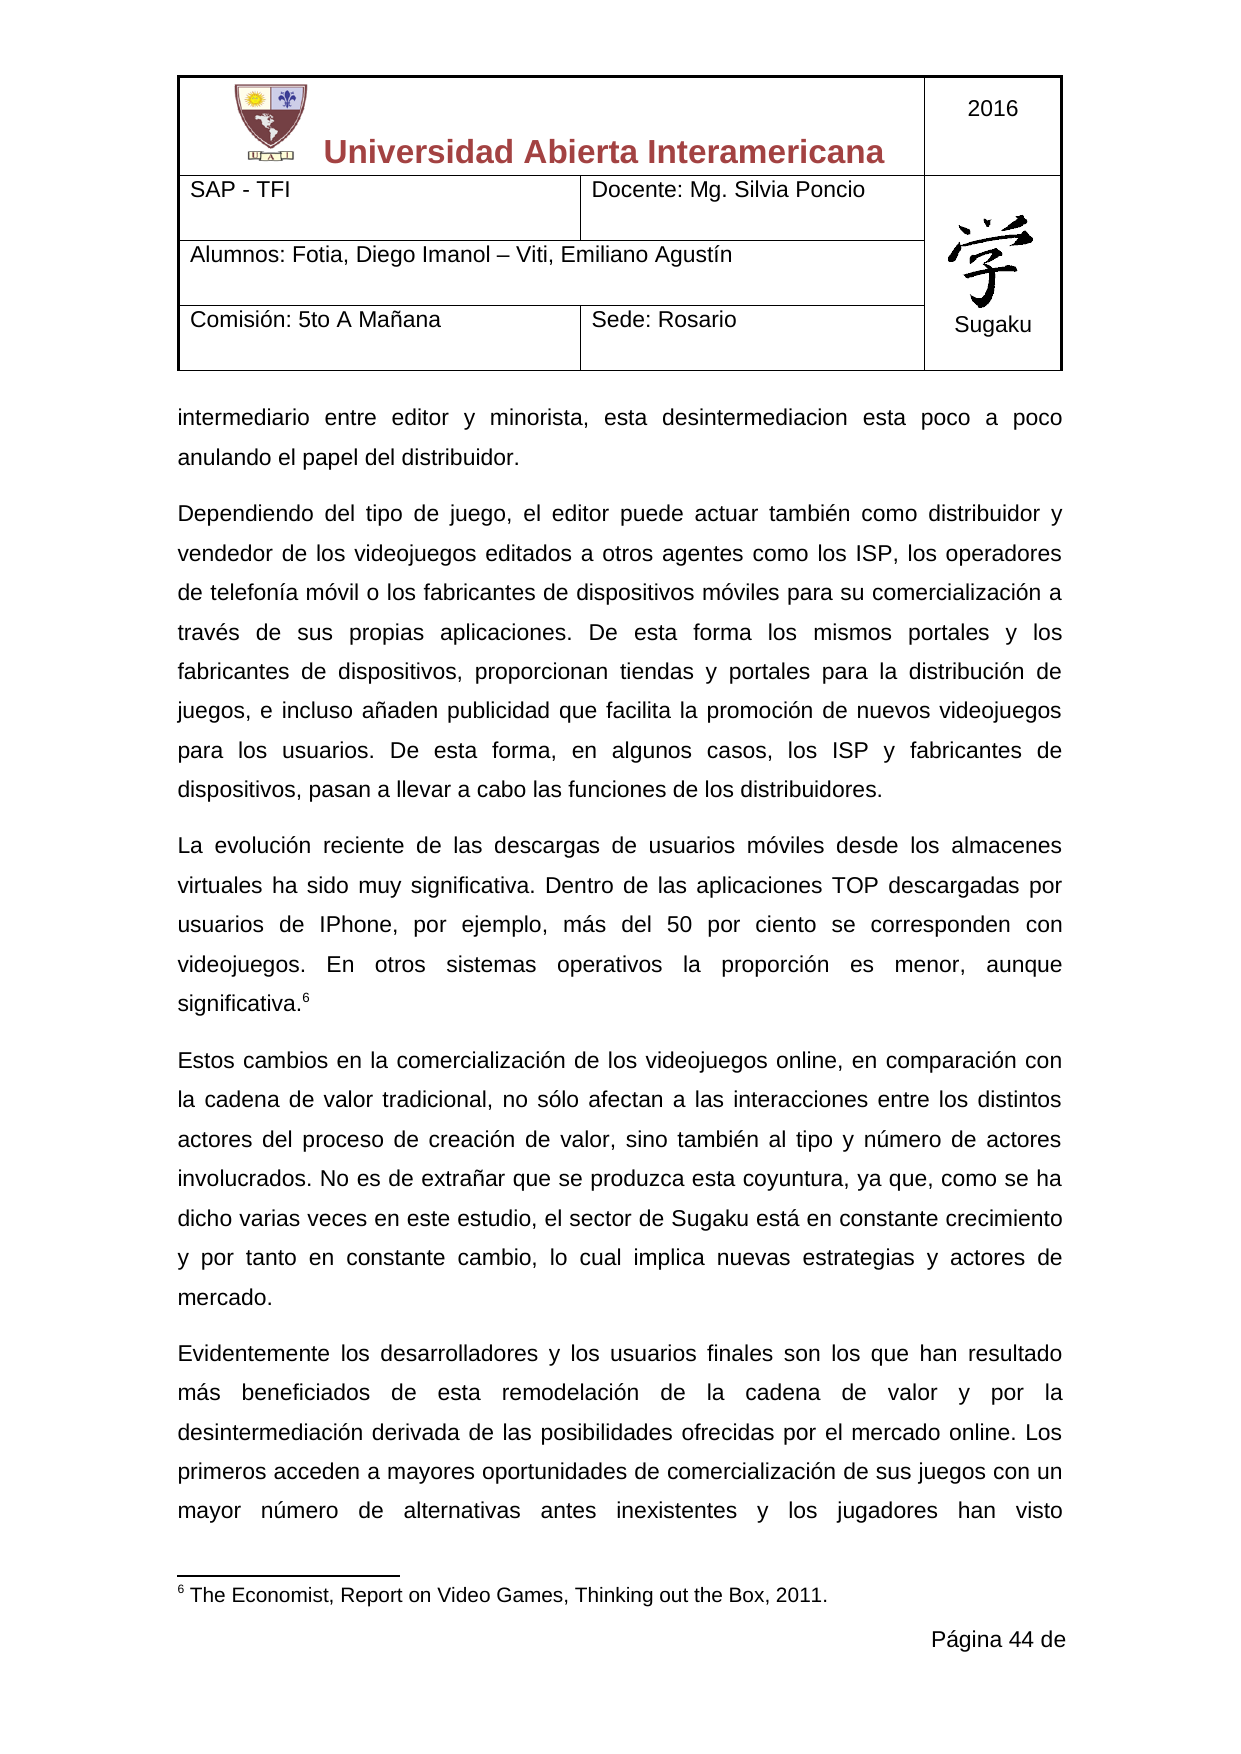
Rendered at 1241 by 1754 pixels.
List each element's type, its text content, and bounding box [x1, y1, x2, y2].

picture [942, 208, 1044, 311]
text Dependiendo del tipo de juego, el editor puede actuar también como distribuidor y vendedor de los videojuegos editados a otros agentes como los ISP, los operadores de telefonía móvil o los fabricantes de dispositivos móviles para su comercialización a través de sus propias aplicaciones. De esta forma los mismos portales y los fabricantes de dispositivos, proporcionan tiendas y portales para la distribución de juegos, e incluso añaden publicidad que facilita la promoción de nuevos videojuegos para los usuarios. De esta forma, en algunos casos, los ISP y fabricantes de dispositivos, pasan a llevar a cabo las funciones de los distribuidores. [177, 500, 1063, 803]
text Estos cambios en la comercialización de los videojuegos online, en comparación con la cadena de valor tradicional, no sólo afectan a las interacciones entre los distintos actores del proceso de creación de valor, sino también al tipo y número de actores involucrados. No es de extrañar que se produzca esta coyuntura, ya que, como se ha dicho varias veces en este estudio, el sector de Sugaku está en constante crecimiento y por tanto en constante cambio, lo cual implica nuevas estrategias y actores de mercado. [177, 1047, 1063, 1310]
text La evolución reciente de las descargas de usuarios móviles desde los almacenes virtuales ha sido muy significativa. Dentro de las aplicaciones TOP descargadas por usuarios de IPhone, por ejemplo, más del 50 por ciento se corresponden con videojuegos. En otros sistemas operativos la proporción es menor, aunque significativa. [177, 832, 1063, 1017]
picture [218, 78, 324, 164]
